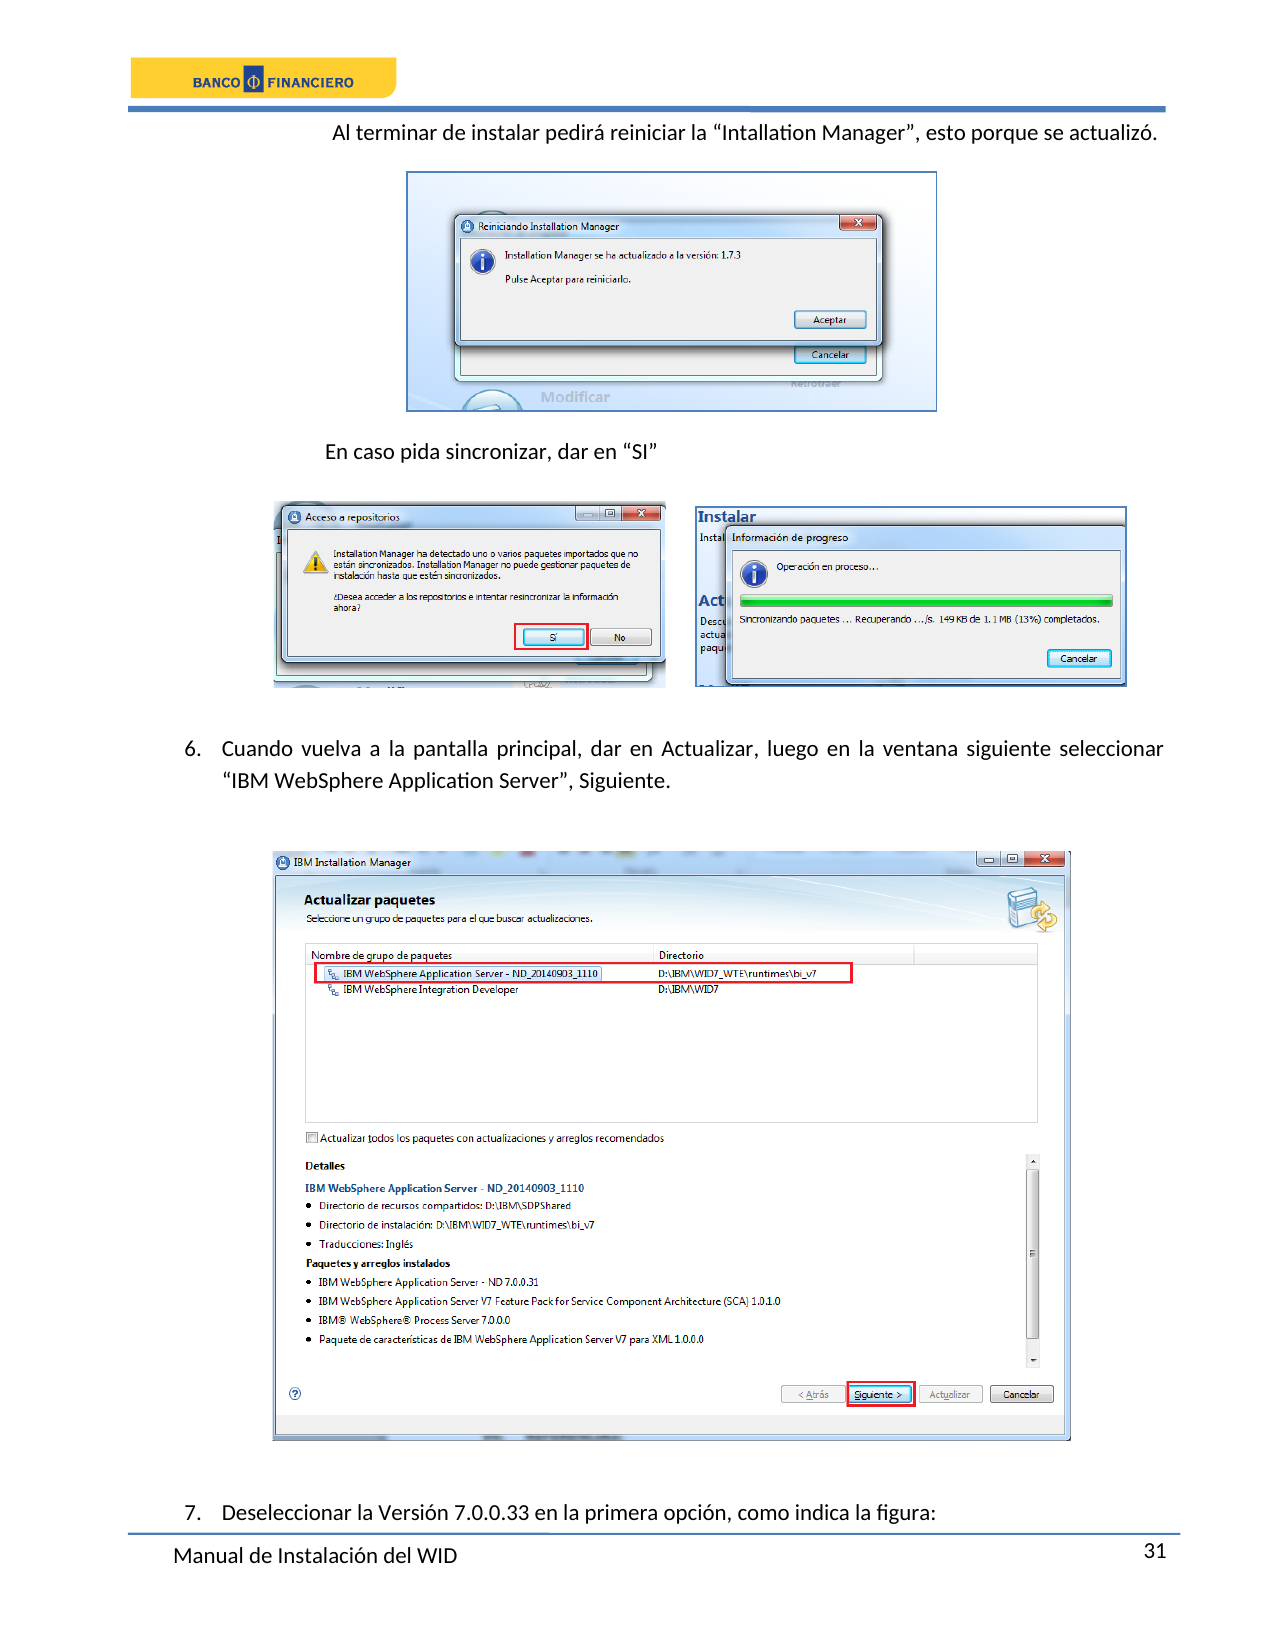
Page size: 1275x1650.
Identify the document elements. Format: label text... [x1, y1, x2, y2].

picture [272, 851, 1071, 1441]
picture [127, 53, 400, 101]
text En caso pida sincronizar, dar en “SI” [251, 437, 1166, 465]
picture [273, 501, 666, 688]
picture [697, 508, 1125, 686]
list Deseleccionar la Versión 7.0.0.33 en la primera opción, como indica la figura: [184, 1498, 1166, 1526]
list Cuando vuelva a la pantalla principal, dar en Actualizar, luego en la ventana siguiente seleccionar “IBM WebSphere Application Server”, Siguiente. [184, 734, 1166, 794]
text Al terminar de instalar pedirá reiniciar la “Intallation Manager”, esto porque se actualizó. [251, 118, 1166, 146]
picture [408, 173, 936, 410]
